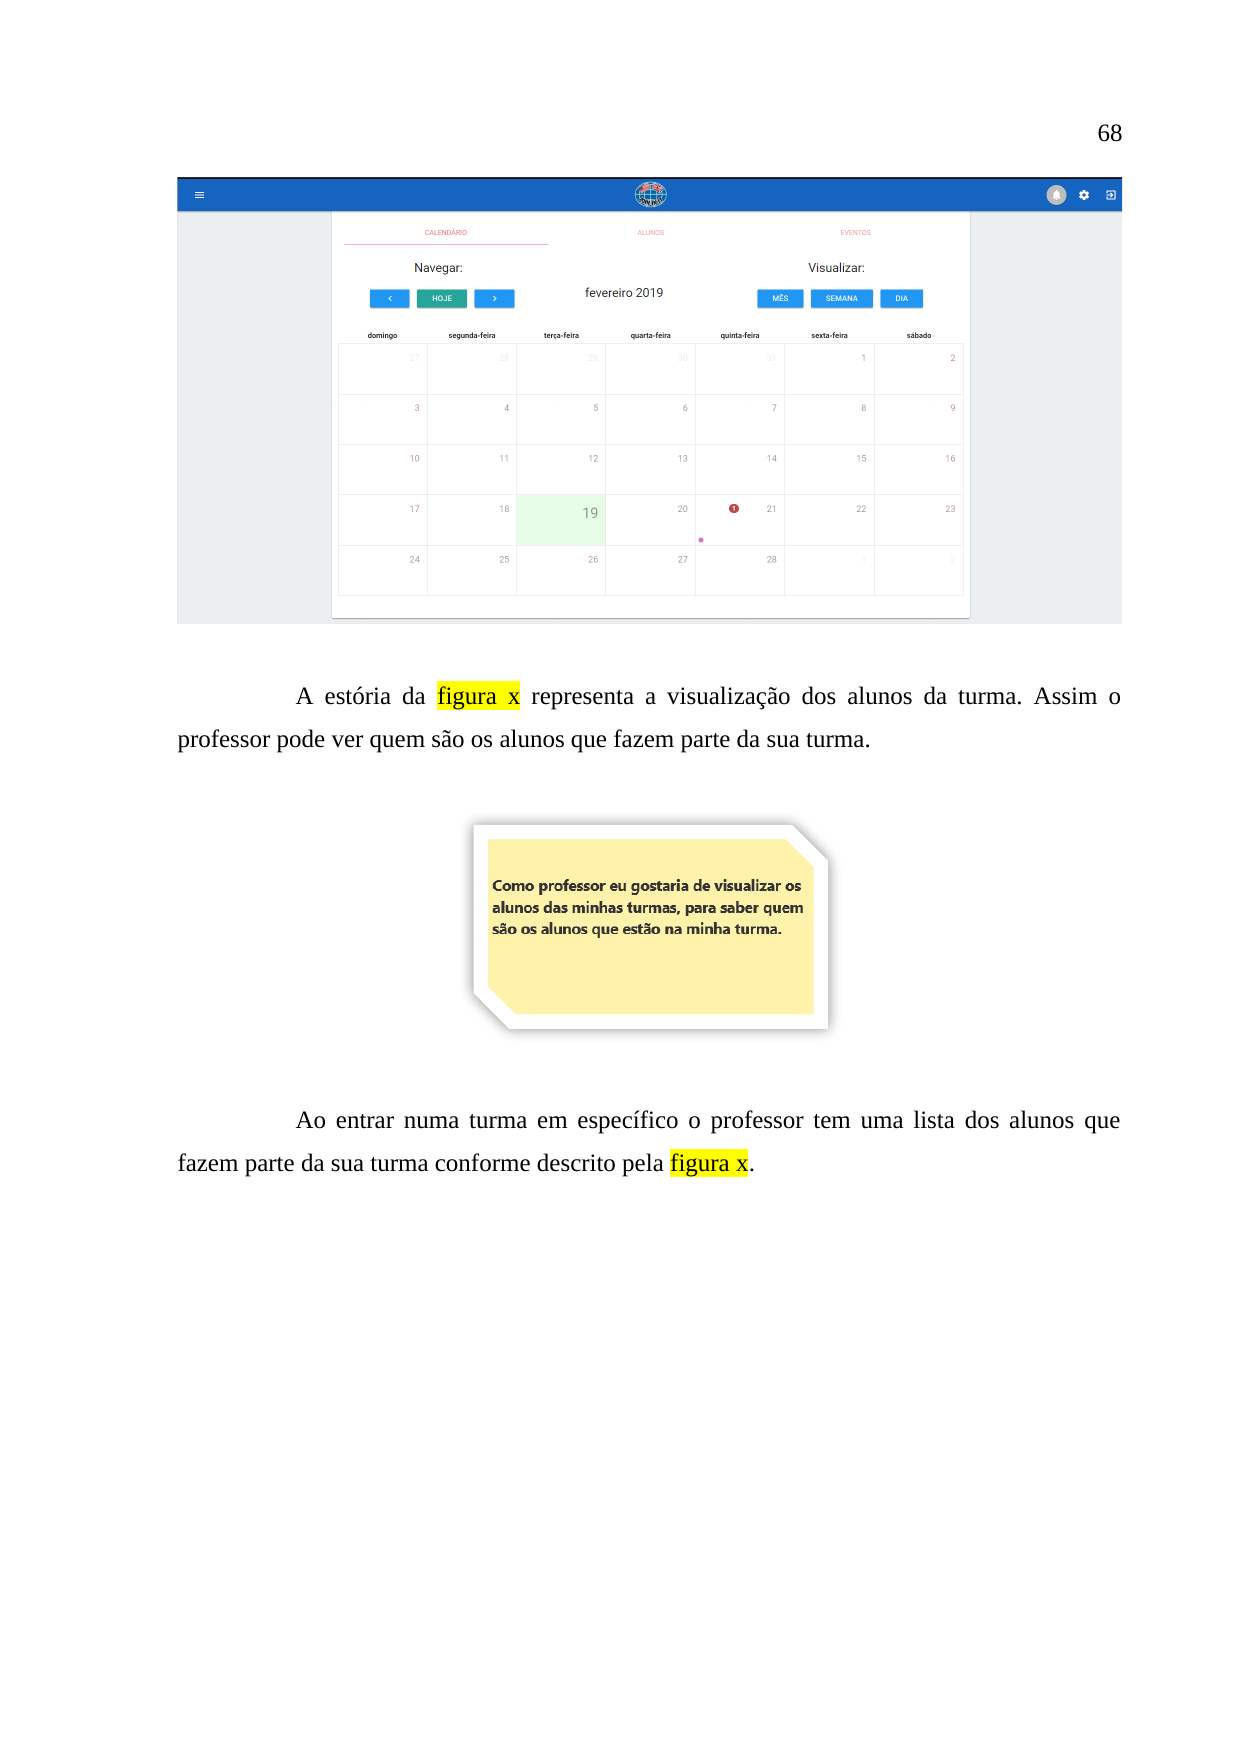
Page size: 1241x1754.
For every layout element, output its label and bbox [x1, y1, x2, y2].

picture [177, 177, 1123, 624]
picture [489, 840, 813, 1014]
